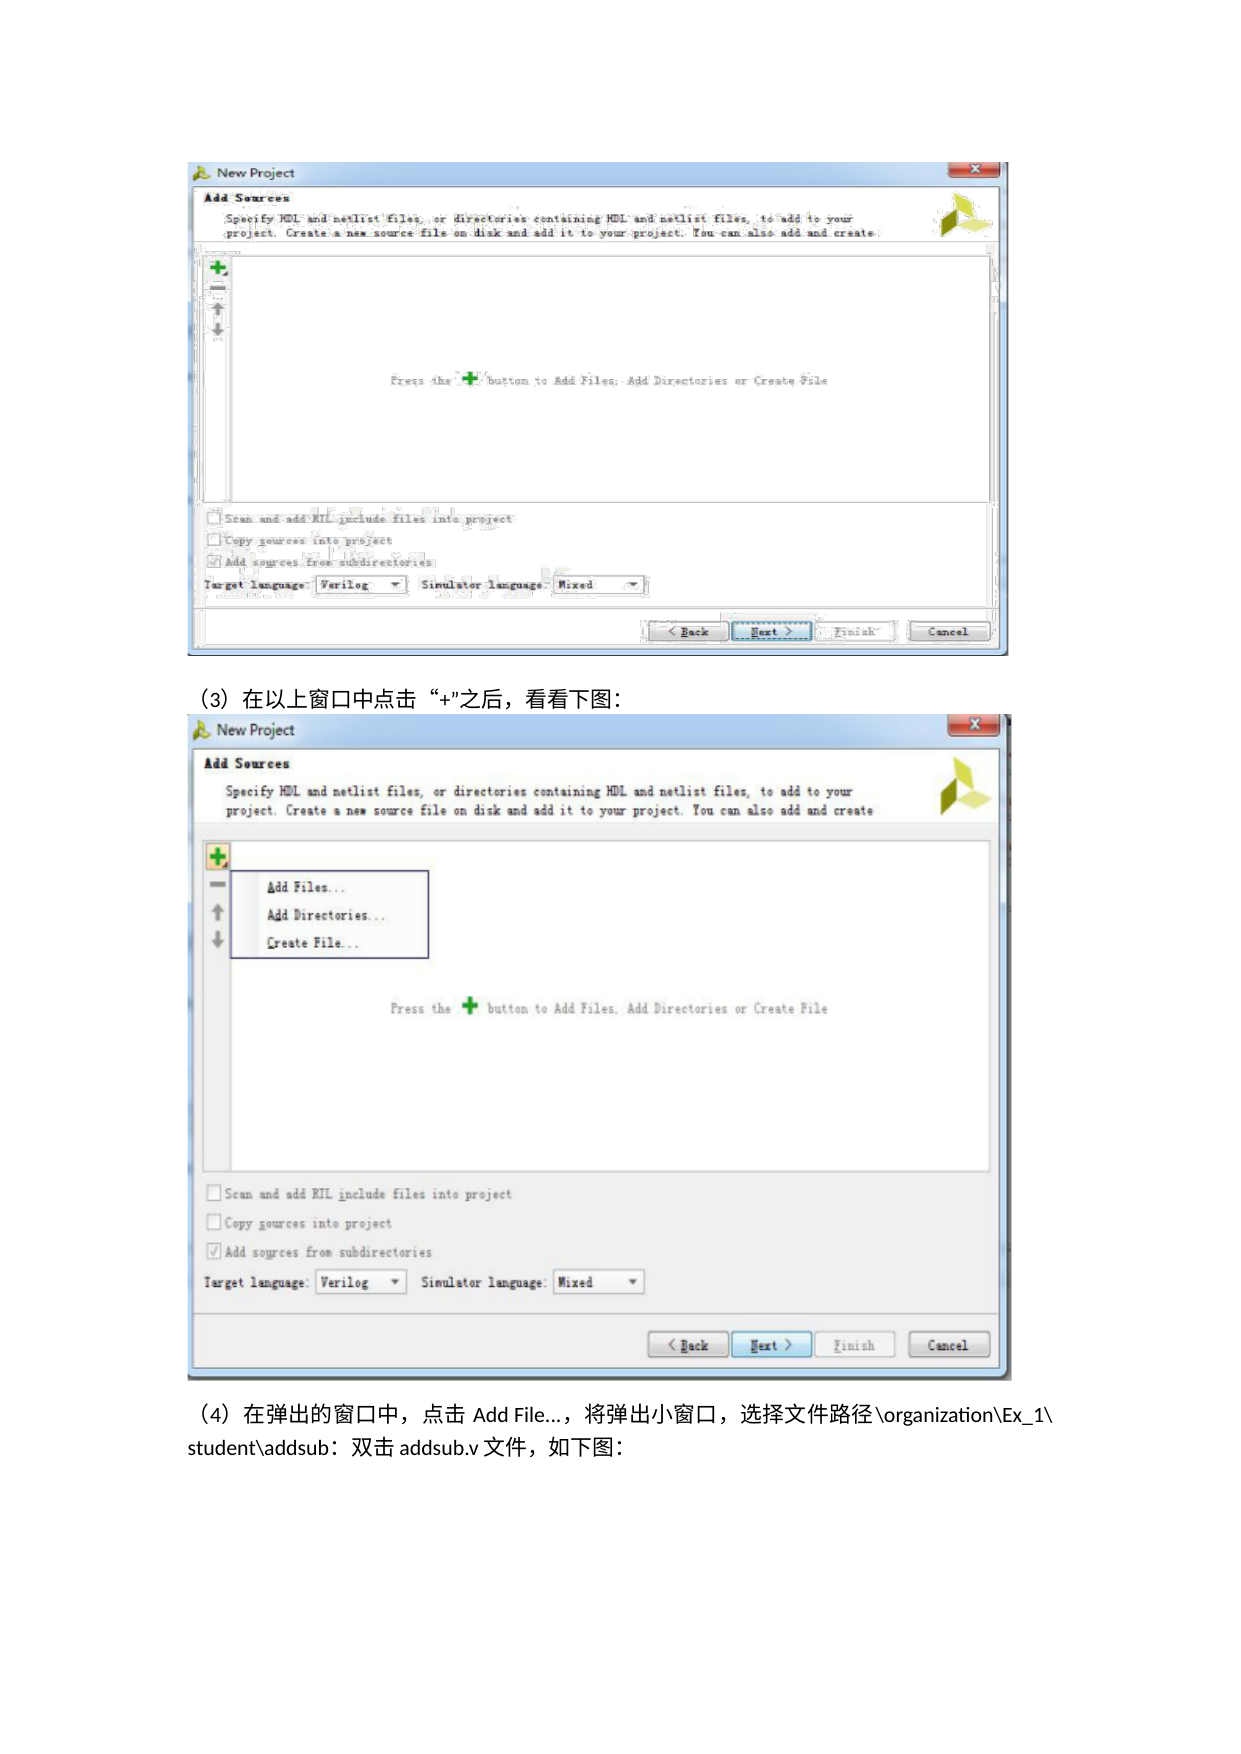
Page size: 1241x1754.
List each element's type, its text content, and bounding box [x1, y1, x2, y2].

picture [187, 162, 1010, 656]
text （4）在弹出的窗口中，点击 Add File...，将弹出小窗口，选择文件路径\organization\Ex_1\student\addsub：双击addsub.v文件，如下图： [187, 1397, 1053, 1462]
text （3）在以上窗口中点击“+”之后，看看下图： [187, 682, 1053, 714]
picture [187, 714, 1013, 1382]
